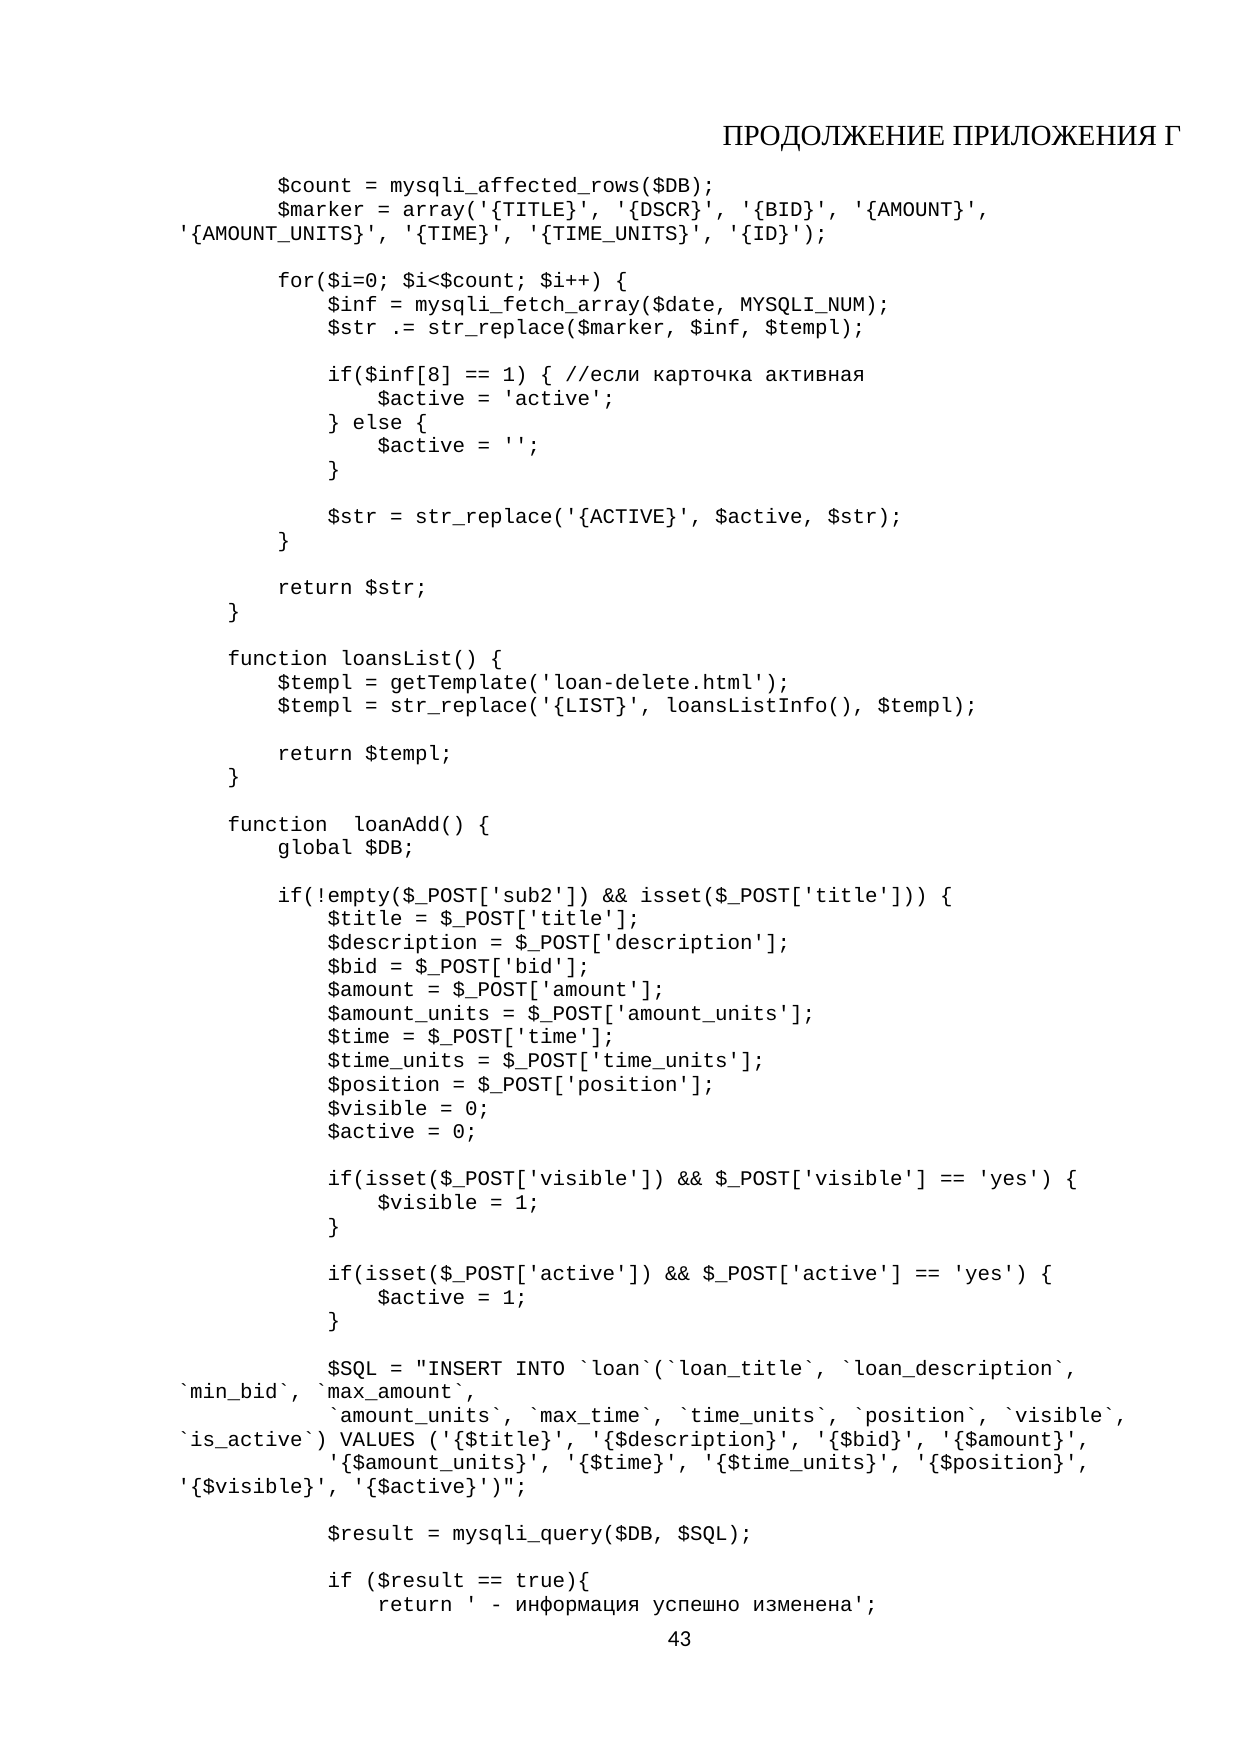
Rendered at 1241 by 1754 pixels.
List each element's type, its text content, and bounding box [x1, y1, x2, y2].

text if($inf[8] == 1) { //если карточка активная [177, 364, 1181, 388]
text $position = $_POST['position']; [177, 1074, 1181, 1097]
text return $str; [177, 577, 1181, 601]
text if(isset($_POST['active']) && $_POST['active'] == 'yes') { [177, 1263, 1181, 1287]
text $templ = str_replace('{LIST}', loansListInfo(), $templ); [177, 696, 1181, 719]
text if ($result == true){ [177, 1570, 1181, 1594]
text } [177, 459, 1181, 483]
text } [177, 1216, 1181, 1239]
text `amount_units`, `max_time`, `time_units`, `position`, `visible`, `is_active`) VALUES ('{$title}', '{$description}', '{$bid}', '{$amount}', [177, 1405, 1181, 1452]
text $visible = 1; [177, 1192, 1181, 1216]
text } [177, 601, 1181, 624]
text $marker = array('{TITLE}', '{DSCR}', '{BID}', '{AMOUNT}', '{AMOUNT_UNITS}', '{TIME}', '{TIME_UNITS}', '{ID}'); [177, 199, 1181, 246]
text global $DB; [177, 837, 1181, 861]
text $time_units = $_POST['time_units']; [177, 1050, 1181, 1074]
text } else { [177, 412, 1181, 435]
text $count = mysqli_affected_rows($DB); [177, 175, 1181, 199]
text $active = 1; [177, 1287, 1181, 1310]
text } [177, 530, 1181, 554]
text return ' - информация успешно изменена'; [177, 1594, 1181, 1618]
text $SQL = "INSERT INTO `loan`(`loan_title`, `loan_description`, `min_bid`, `max_amount`, [177, 1358, 1181, 1405]
text $title = $_POST['title']; [177, 908, 1181, 932]
text $inf = mysqli_fetch_array($date, MYSQLI_NUM); [177, 293, 1181, 317]
text $active = ''; [177, 435, 1181, 459]
text $description = $_POST['description']; [177, 932, 1181, 956]
text return $templ; [177, 743, 1181, 766]
text '{$amount_units}', '{$time}', '{$time_units}', '{$position}', '{$visible}', '{$active}')"; [177, 1452, 1181, 1499]
text } [177, 766, 1181, 790]
text function loanAdd() { [177, 814, 1181, 837]
text $bid = $_POST['bid']; [177, 956, 1181, 979]
text $active = 0; [177, 1121, 1181, 1145]
text $visible = 0; [177, 1097, 1181, 1121]
text $time = $_POST['time']; [177, 1027, 1181, 1050]
text $str .= str_replace($marker, $inf, $templ); [177, 317, 1181, 341]
text function loansList() { [177, 648, 1181, 672]
text $active = 'active'; [177, 388, 1181, 412]
text if(isset($_POST['visible']) && $_POST['visible'] == 'yes') { [177, 1168, 1181, 1192]
text ПРОДОЛЖЕНИЕ ПРИЛОЖЕНИЯ Г [177, 118, 1181, 152]
text for($i=0; $i<$count; $i++) { [177, 270, 1181, 293]
text $templ = getTemplate('loan-delete.html'); [177, 672, 1181, 696]
text $result = mysqli_query($DB, $SQL); [177, 1523, 1181, 1547]
text $str = str_replace('{ACTIVE}', $active, $str); [177, 506, 1181, 530]
text } [177, 1310, 1181, 1334]
text $amount_units = $_POST['amount_units']; [177, 1003, 1181, 1027]
text $amount = $_POST['amount']; [177, 979, 1181, 1003]
text if(!empty($_POST['sub2']) && isset($_POST['title'])) { [177, 885, 1181, 908]
